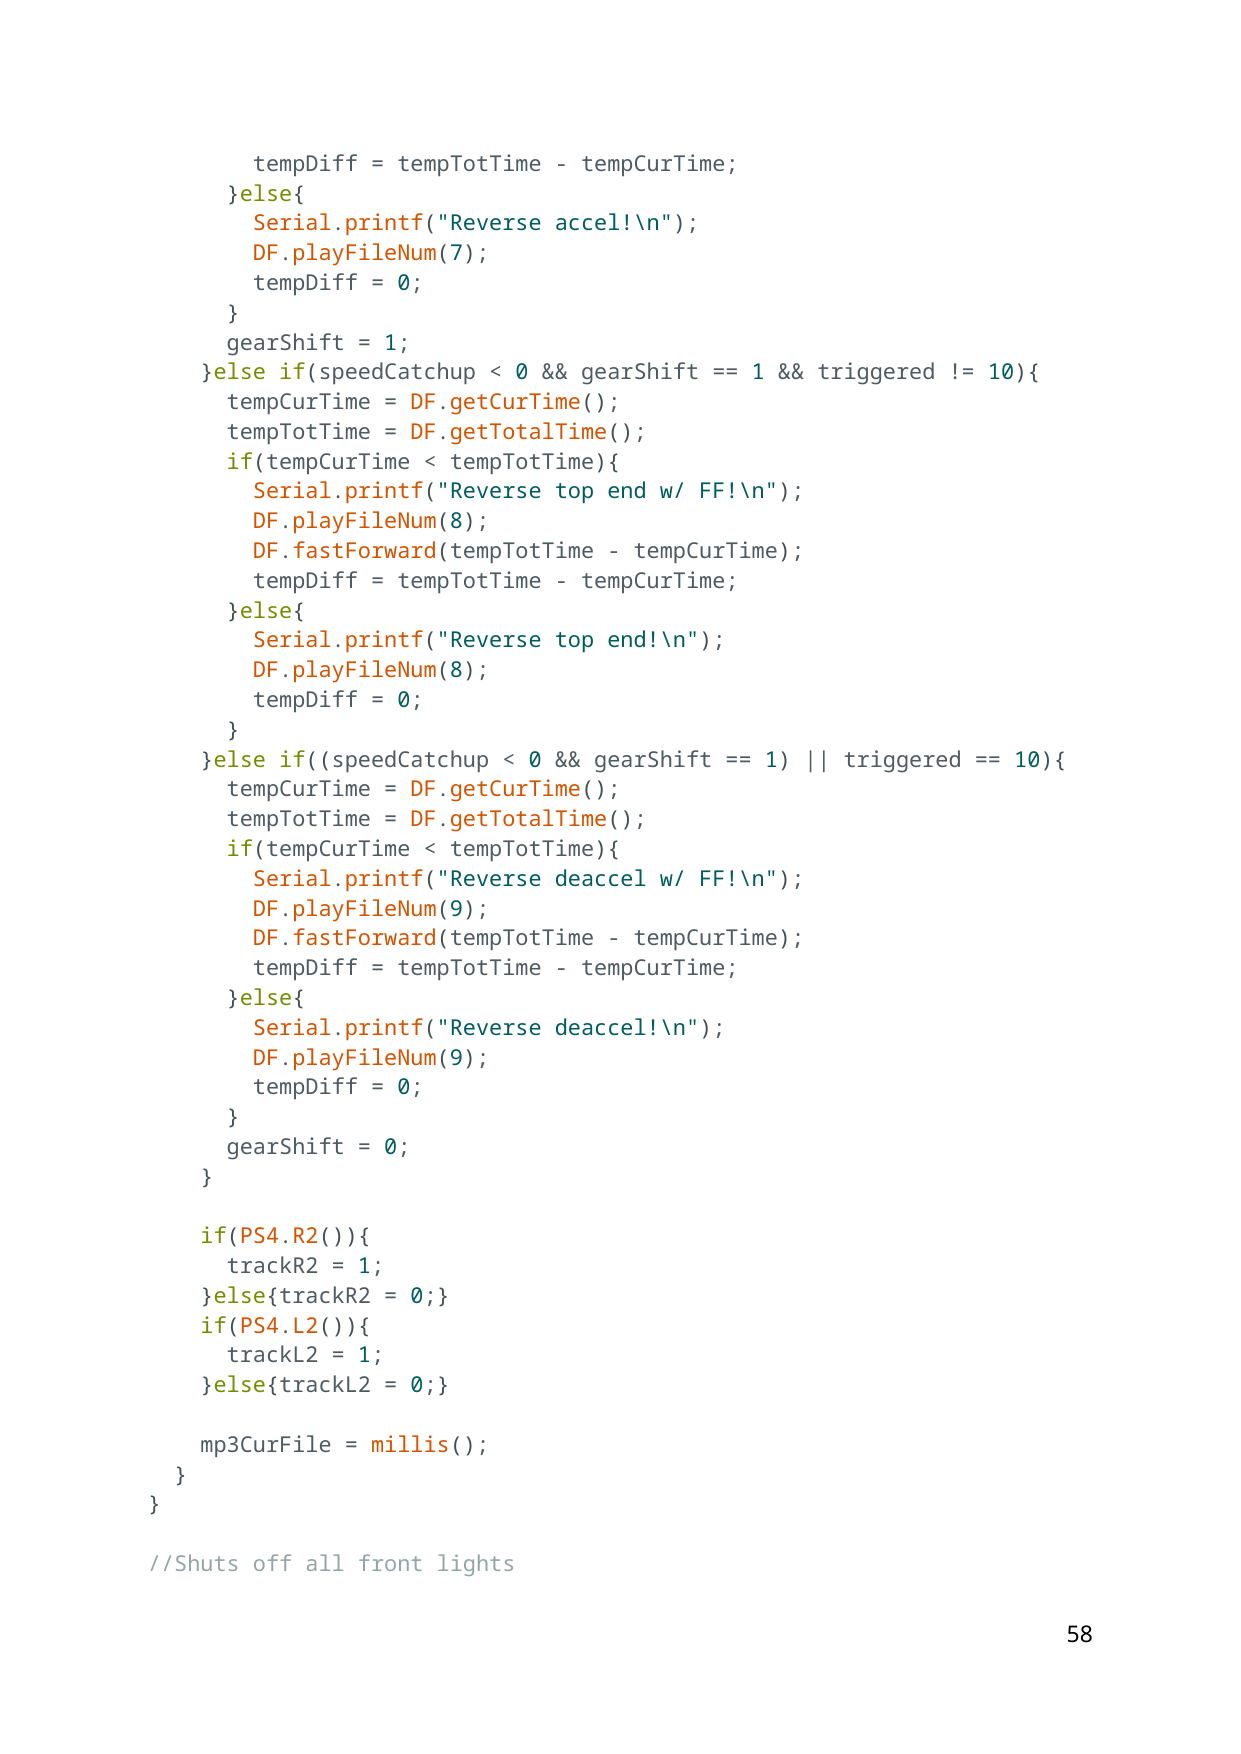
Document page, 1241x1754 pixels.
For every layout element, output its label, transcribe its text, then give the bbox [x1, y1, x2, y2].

text if(PS4.L2()){ [148, 1309, 1092, 1339]
text mp3CurFile = millis(); [148, 1429, 1092, 1458]
text }else if((speedCatchup < 0 && gearShift == 1) || triggered == 10){ [148, 743, 1092, 773]
text tempCurTime = DF.getCurTime(); [148, 386, 1092, 416]
text }else{ [148, 177, 1092, 207]
text } [148, 1101, 1092, 1131]
text //Shuts off all front lights [148, 1548, 1092, 1578]
text tempCurTime = DF.getCurTime(); [148, 773, 1092, 803]
text } [148, 1161, 1092, 1190]
text }else{ [148, 594, 1092, 624]
text tempDiff = tempTotTime - tempCurTime; [148, 952, 1092, 982]
text tempTotTime = DF.getTotalTime(); [148, 416, 1092, 446]
text } [148, 714, 1092, 743]
text trackL2 = 1; [148, 1339, 1092, 1369]
text tempDiff = tempTotTime - tempCurTime; [148, 565, 1092, 594]
text tempDiff = tempTotTime - tempCurTime; [148, 148, 1092, 177]
text Serial.printf("Reverse top end!\n"); [148, 624, 1092, 654]
text trackR2 = 1; [148, 1250, 1092, 1280]
text } [148, 297, 1092, 326]
text if(tempCurTime < tempTotTime){ [148, 833, 1092, 863]
text DF.playFileNum(8); [148, 654, 1092, 684]
text if(PS4.R2()){ [148, 1220, 1092, 1250]
text tempDiff = 0; [148, 1071, 1092, 1101]
text Serial.printf("Reverse accel!\n"); [148, 207, 1092, 237]
text if(tempCurTime < tempTotTime){ [148, 446, 1092, 475]
text Serial.printf("Reverse deaccel w/ FF!\n"); [148, 863, 1092, 892]
text }else if(speedCatchup < 0 && gearShift == 1 && triggered != 10){ [148, 356, 1092, 386]
text DF.fastForward(tempTotTime - tempCurTime); [148, 922, 1092, 952]
text DF.playFileNum(9); [148, 892, 1092, 922]
text tempTotTime = DF.getTotalTime(); [148, 803, 1092, 833]
text }else{trackR2 = 0;} [148, 1280, 1092, 1309]
text Serial.printf("Reverse deaccel!\n"); [148, 1012, 1092, 1041]
text } [148, 1488, 1092, 1518]
text }else{ [148, 982, 1092, 1012]
text DF.fastForward(tempTotTime - tempCurTime); [148, 535, 1092, 565]
text }else{trackL2 = 0;} [148, 1369, 1092, 1399]
text Serial.printf("Reverse top end w/ FF!\n"); [148, 475, 1092, 505]
text gearShift = 0; [148, 1131, 1092, 1161]
text DF.playFileNum(9); [148, 1041, 1092, 1071]
text tempDiff = 0; [148, 684, 1092, 714]
text } [148, 1458, 1092, 1488]
text DF.playFileNum(7); [148, 237, 1092, 267]
text gearShift = 1; [148, 326, 1092, 356]
text tempDiff = 0; [148, 267, 1092, 297]
text DF.playFileNum(8); [148, 505, 1092, 535]
